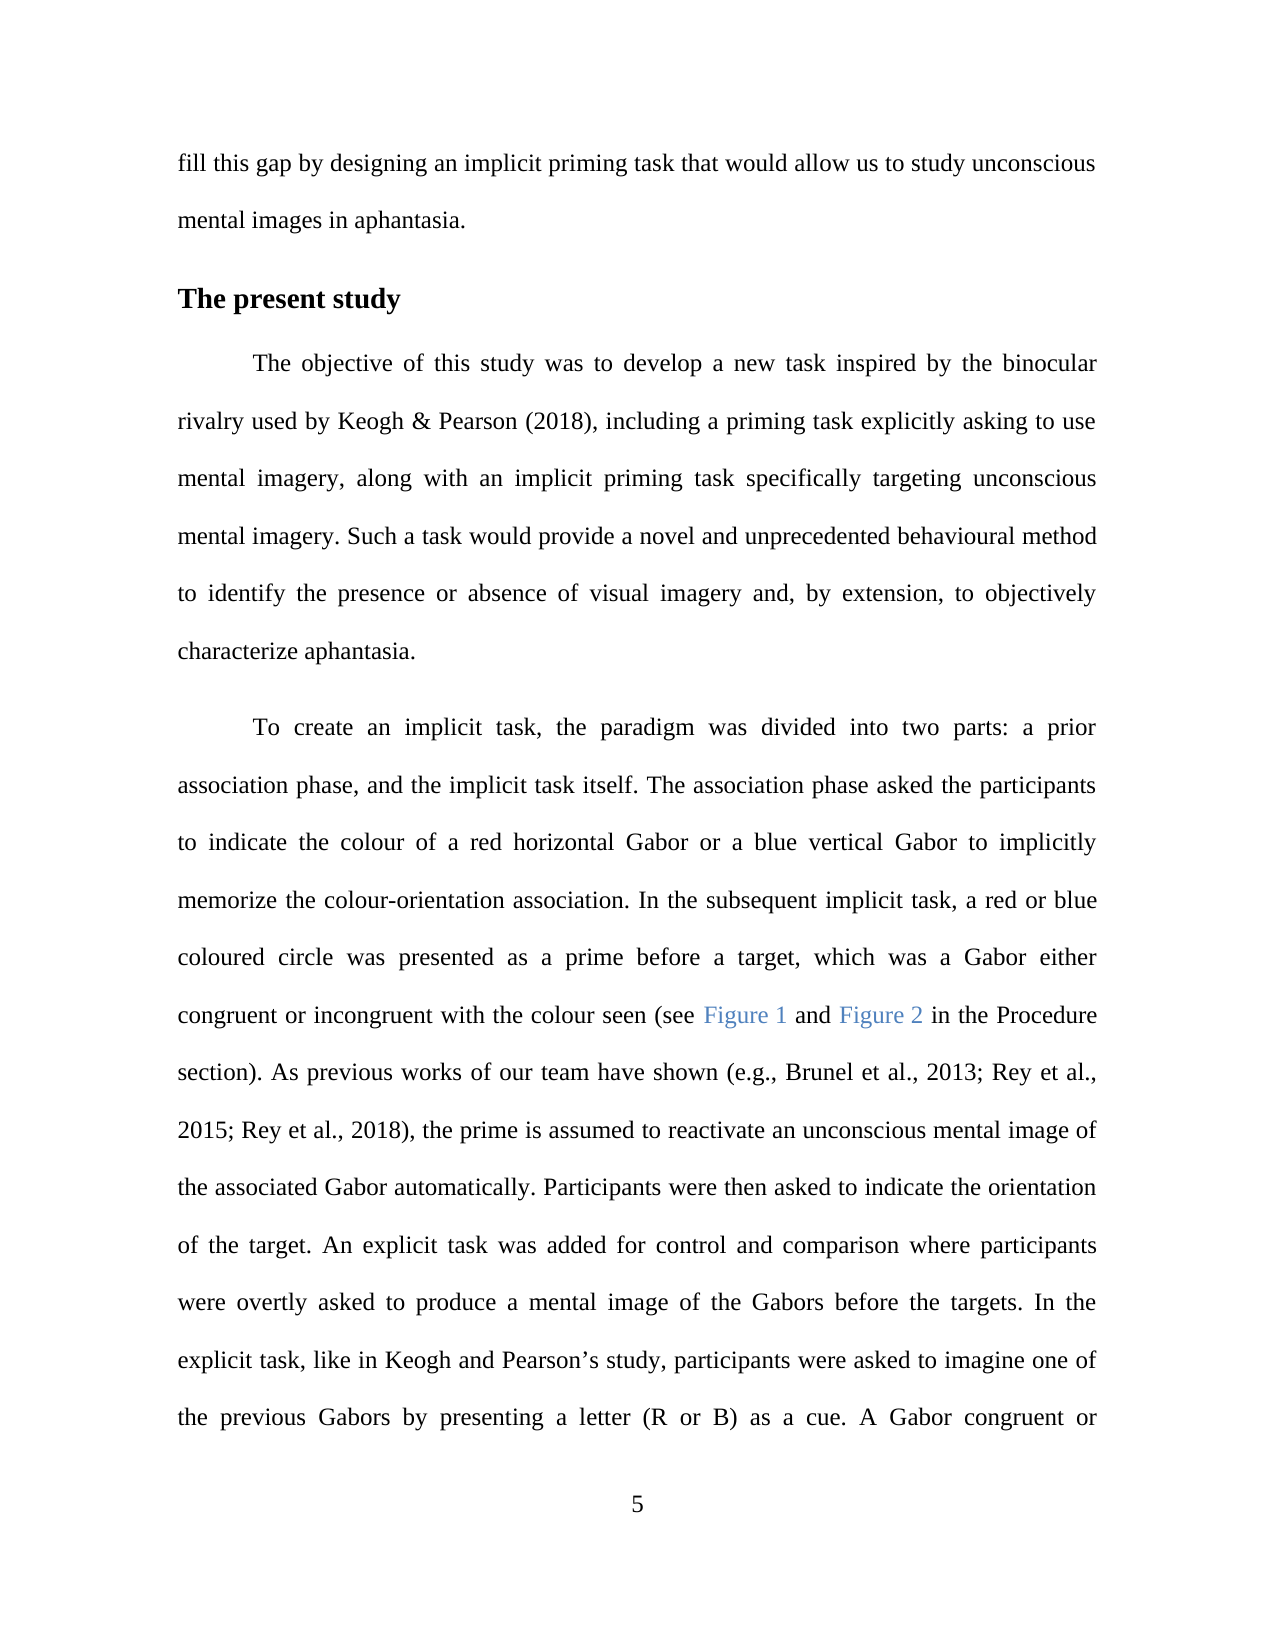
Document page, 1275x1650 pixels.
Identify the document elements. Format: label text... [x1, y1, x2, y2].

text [177, 712, 1098, 1431]
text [177, 148, 1098, 234]
subtitle The present study [177, 281, 1098, 315]
text The objective of this study was to develop a new task inspired by the binocular rivalry used by Keogh & Pearson (2018), including a priming task explicitly asking to use mental imagery, along with an implicit priming task specifically targeting unconscious mental imagery. Such a task would provide a novel and unprecedented behavioural method to identify the presence or absence of visual imagery and, by extension, to objectively characterize aphantasia. [177, 348, 1098, 665]
